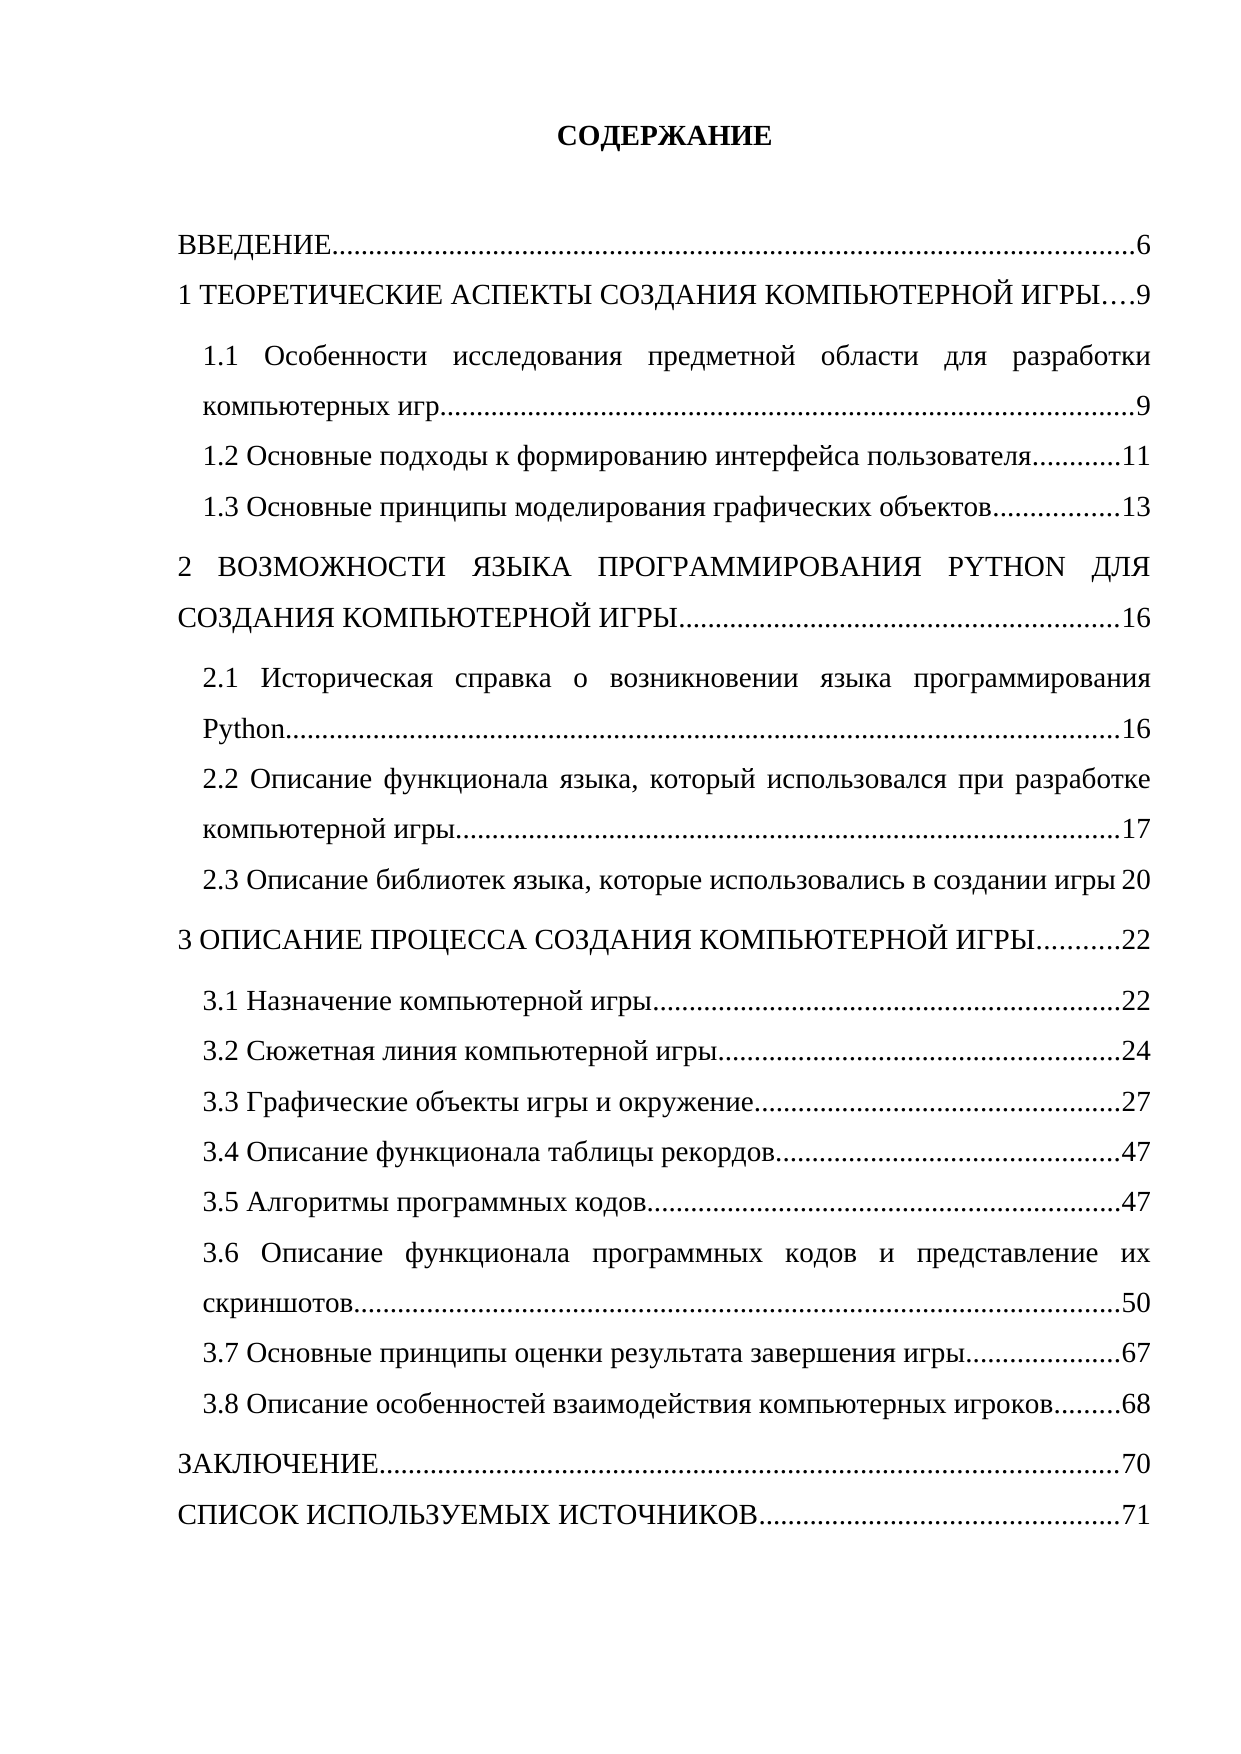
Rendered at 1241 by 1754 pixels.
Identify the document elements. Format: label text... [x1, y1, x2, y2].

subtitle СОДЕРЖАНИЕ [177, 118, 1152, 152]
